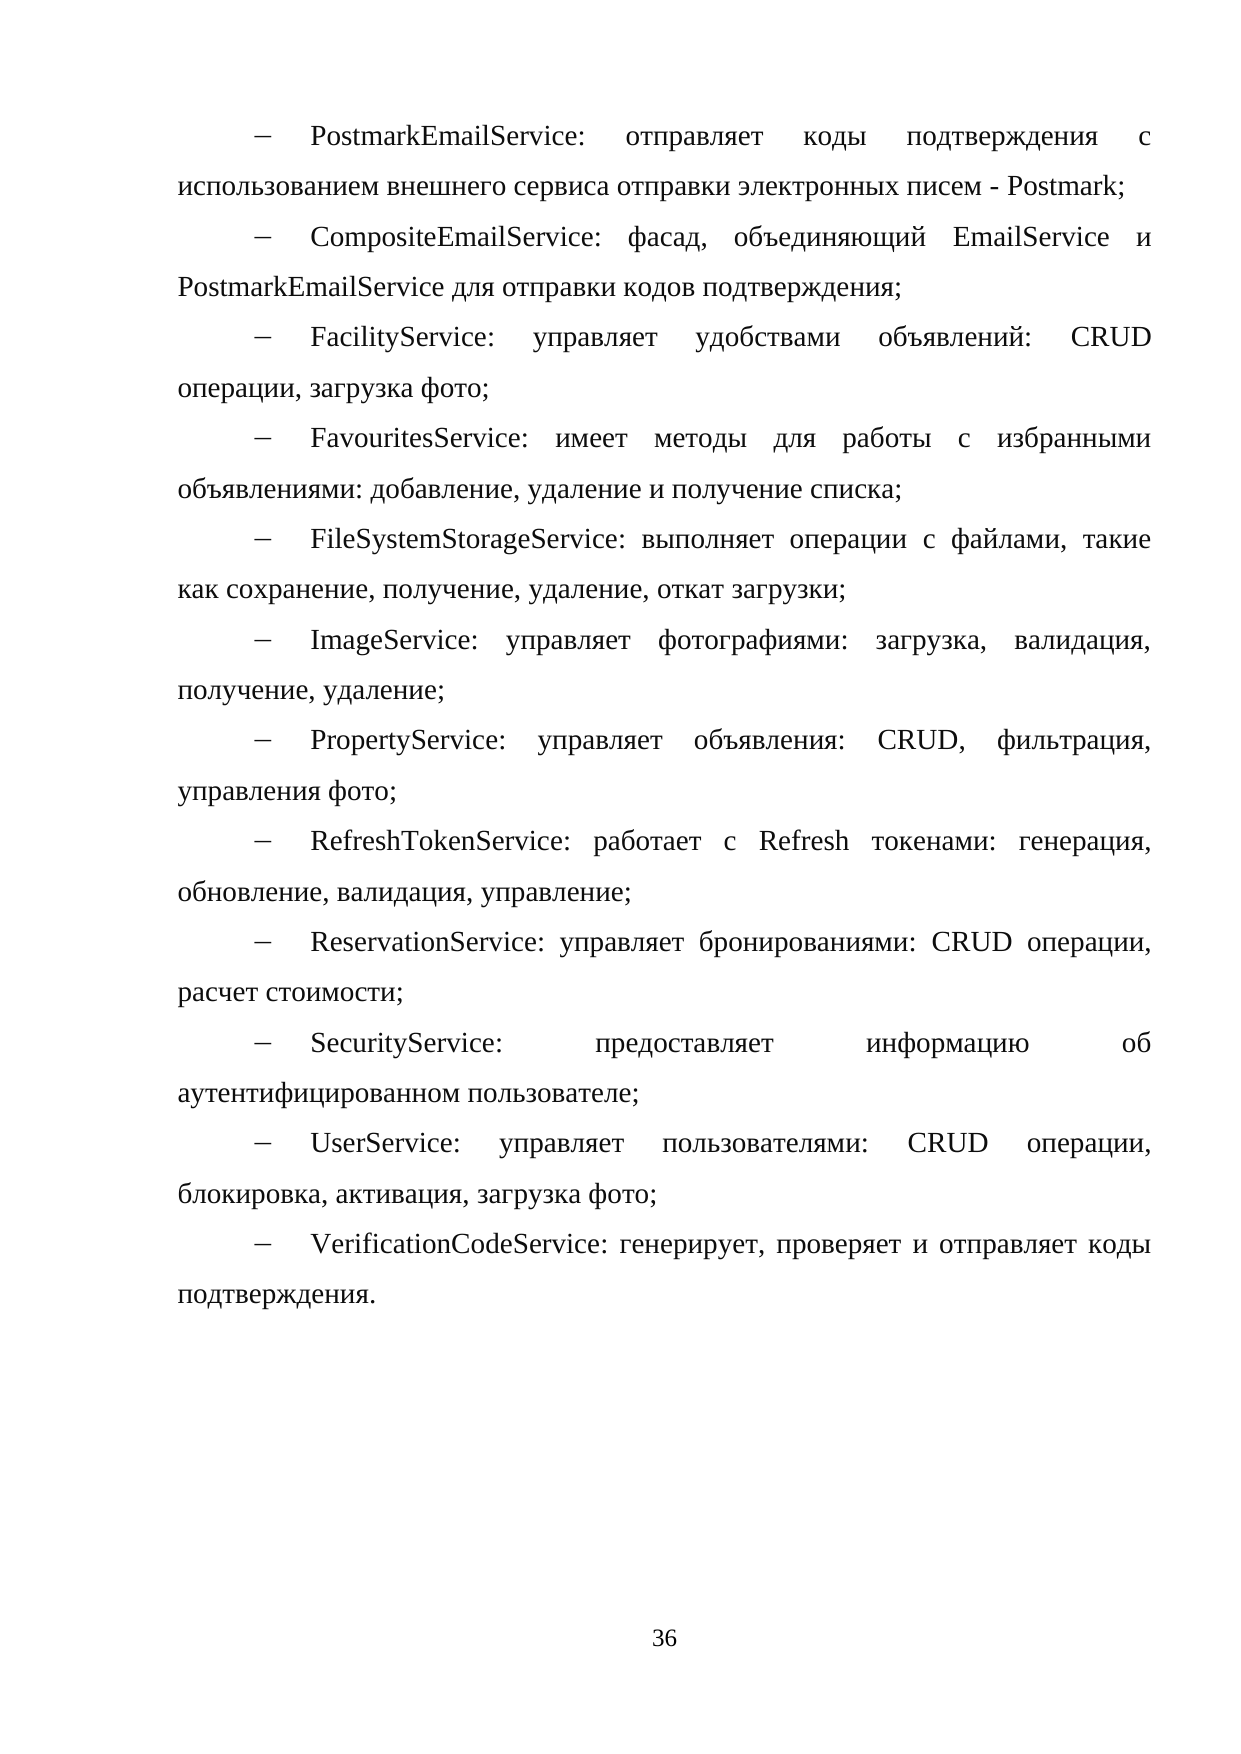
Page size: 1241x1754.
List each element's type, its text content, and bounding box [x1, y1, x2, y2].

text ImageService: управляет фотографиями: загрузка, валидация, получение, удаление; [177, 622, 1152, 706]
text FavouritesService: имеет методы для работы с избранными объявлениями: добавление, удаление и получение списка; [177, 420, 1152, 504]
text PropertyService: управляет объявления: CRUD, фильтрация, управления фото; [177, 722, 1152, 806]
text SecurityService: предоставляет информацию об аутентифицированном пользователе; [177, 1025, 1152, 1109]
text FileSystemStorageService: выполняет операции с файлами, такие как сохранение, получение, удаление, откат загрузки; [177, 521, 1152, 605]
text RefreshTokenService: работает с Refresh токенами: генерация, обновление, валидация, управление; [177, 823, 1152, 907]
text FacilityService: управляет удобствами объявлений: CRUD операции, загрузка фото; [177, 319, 1152, 403]
text CompositeEmailService: фасад, объединяющий EmailService и PostmarkEmailService для отправки кодов подтверждения; [177, 219, 1152, 303]
text VerificationCodeService: генерирует, проверяет и отправляет коды подтверждения. [177, 1226, 1152, 1310]
text PostmarkEmailService: отправляет коды подтверждения с использованием внешнего сервиса отправки электронных писем - Postmark; [177, 118, 1152, 202]
text UserService: управляет пользователями: CRUD операции, блокировка, активация, загрузка фото; [177, 1125, 1152, 1209]
text ReservationService: управляет бронированиями: CRUD операции, расчет стоимости; [177, 924, 1152, 1008]
